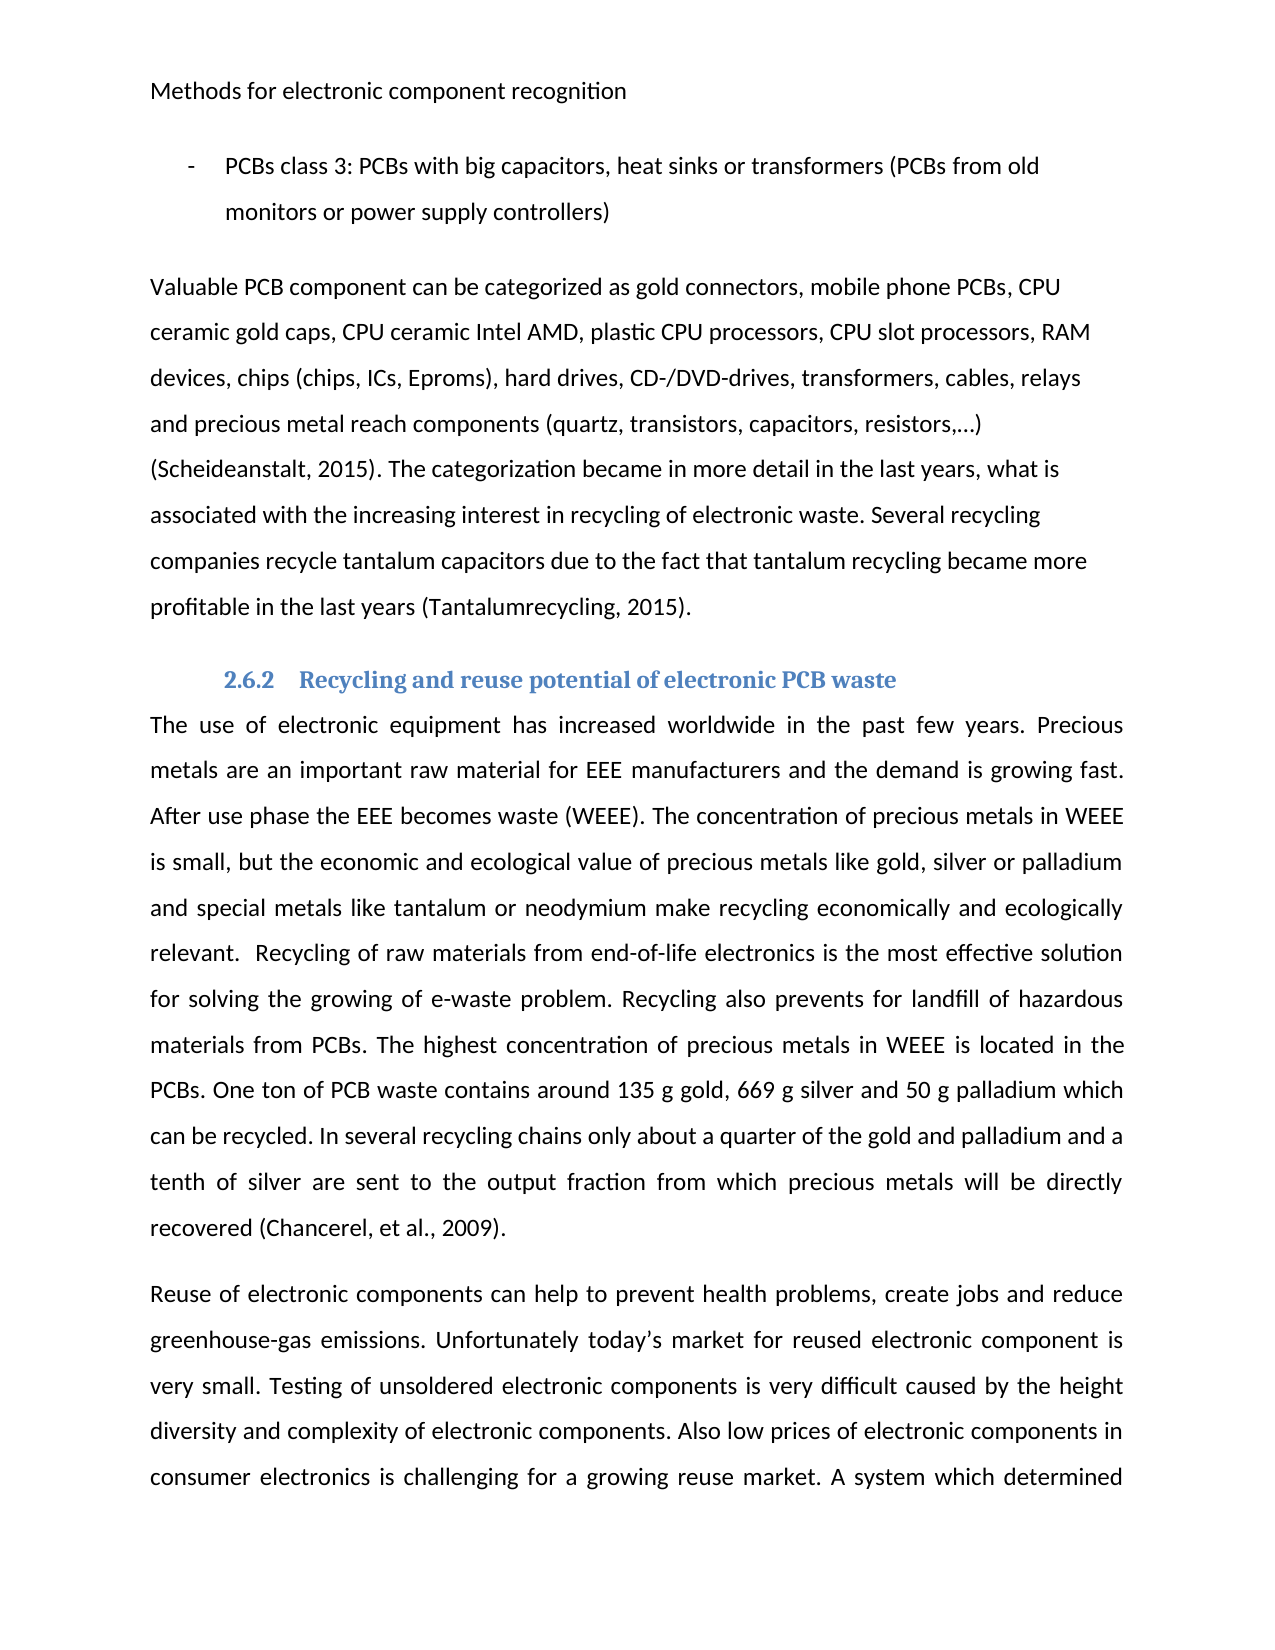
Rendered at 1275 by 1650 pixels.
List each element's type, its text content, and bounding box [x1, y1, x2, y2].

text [150, 1278, 1125, 1492]
subtitle Recycling and reuse potential of electronic PCB waste [224, 666, 1125, 694]
text The use of electronic equipment has increased worldwide in the past few years. Precious metals are an important raw material for EEE manufacturers and the demand is growing fast. After use phase the EEE becomes waste (WEEE). The concentration of precious metals in WEEE is small, but the economic and ecological value of precious metals like gold, silver or palladium and special metals like tantalum or neodymium make recycling economically and ecologically relevant. Recycling of raw materials from end-of-life electronics is the most effective solution for solving the growing of e-waste problem. Recycling also prevents for landfill of hazardous materials from PCBs. The highest concentration of precious metals in WEEE is located in the PCBs. One ton of PCB waste contains around 135 g gold, 669 g silver and 50 g palladium which can be recycled. In several recycling chains only about a quarter of the gold and palladium and a tenth of silver are sent to the output fraction from which precious metals will be directly recovered . [150, 709, 1125, 1242]
list PCBs class 3: PCBs with big capacitors, heat sinks or transformers (PCBs from old monitors or power supply controllers) [187, 150, 1125, 226]
text Valuable PCB component can be categorized as gold connectors, mobile phone PCBs, CPU ceramic gold caps, CPU ceramic Intel AMD, plastic CPU processors, CPU slot processors, RAM devices, chips (chips, ICs, Eproms), hard drives, CD-/DVD-drives, transformers, cables, relays and precious metal reach components (quartz, transistors, capacitors, resistors,…) . The categorization became in more detail in the last years, what is associated with the increasing interest in recycling of electronic waste. Several recycling companies recycle tantalum capacitors due to the fact that tantalum recycling became more profitable in the last years . [150, 271, 1125, 621]
